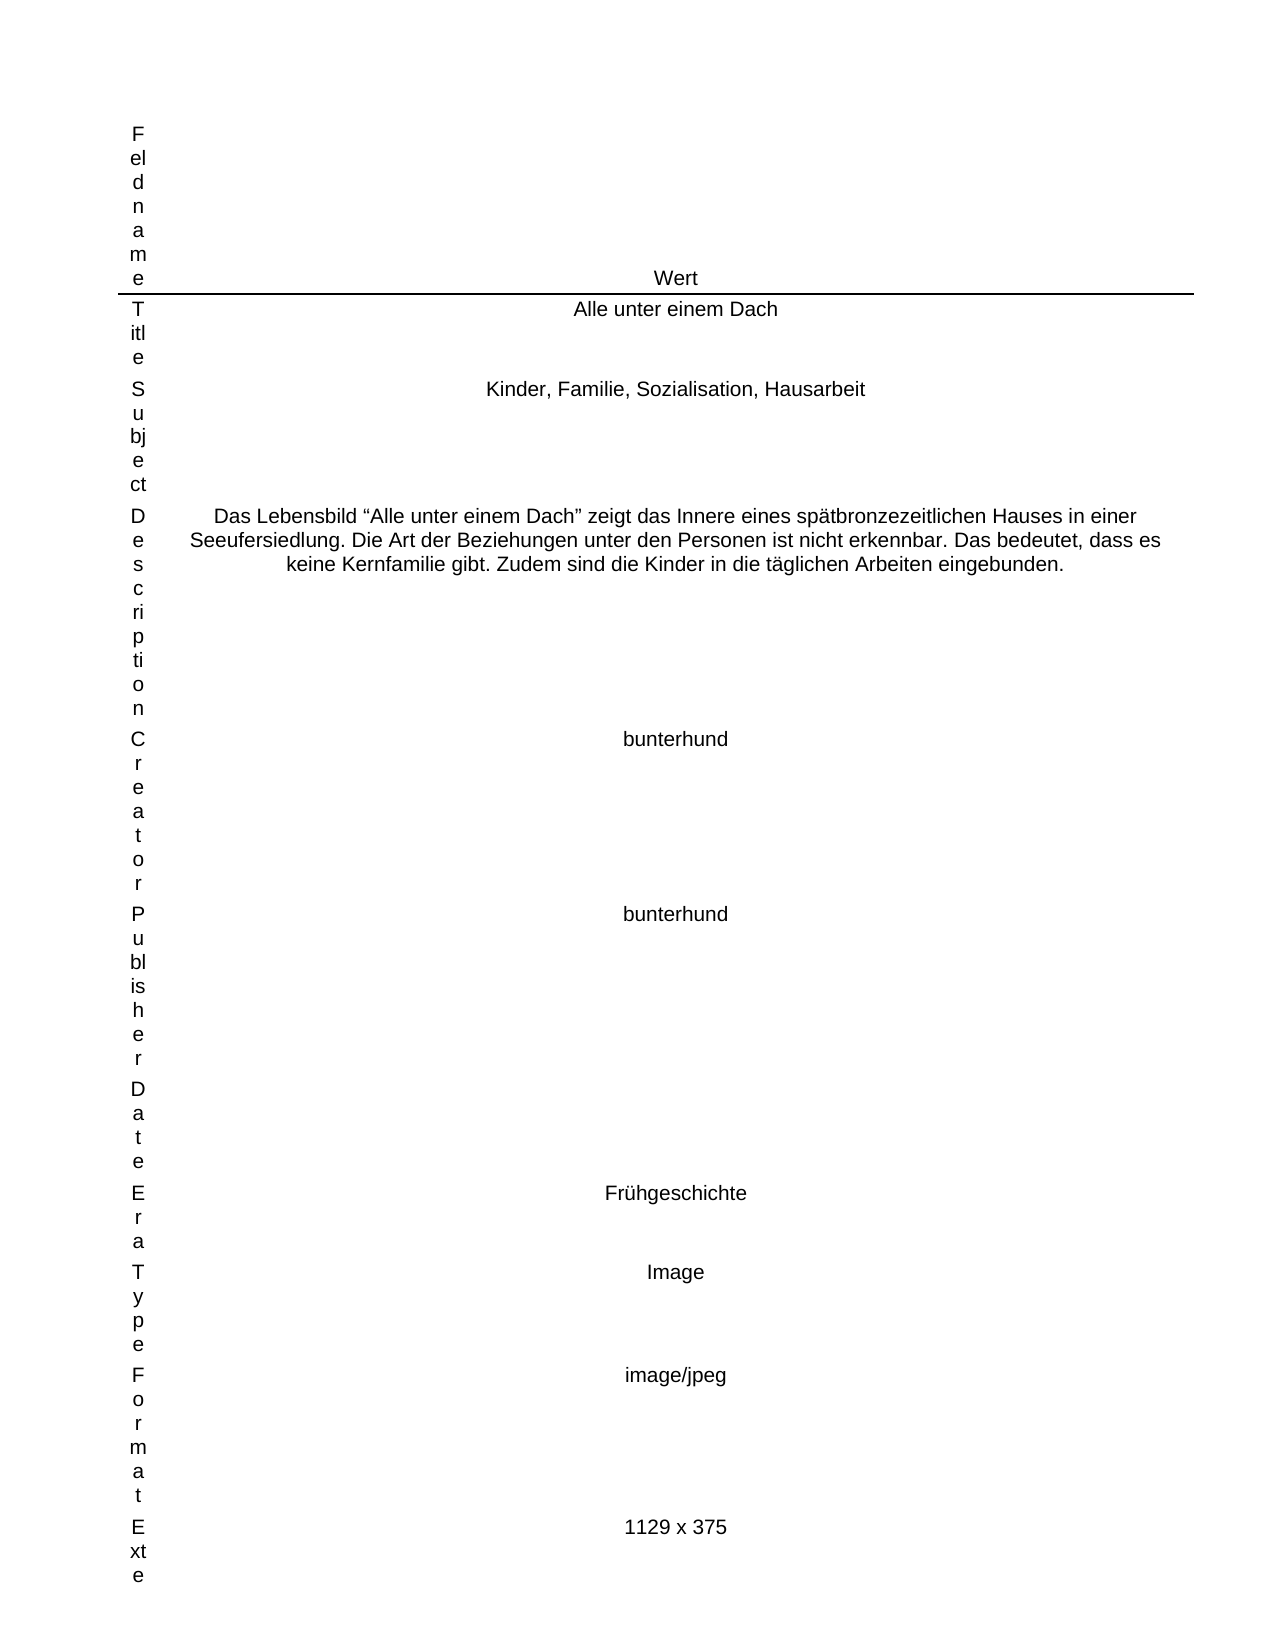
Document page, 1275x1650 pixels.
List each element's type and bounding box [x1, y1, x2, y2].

table_header [107, 118, 1205, 1586]
